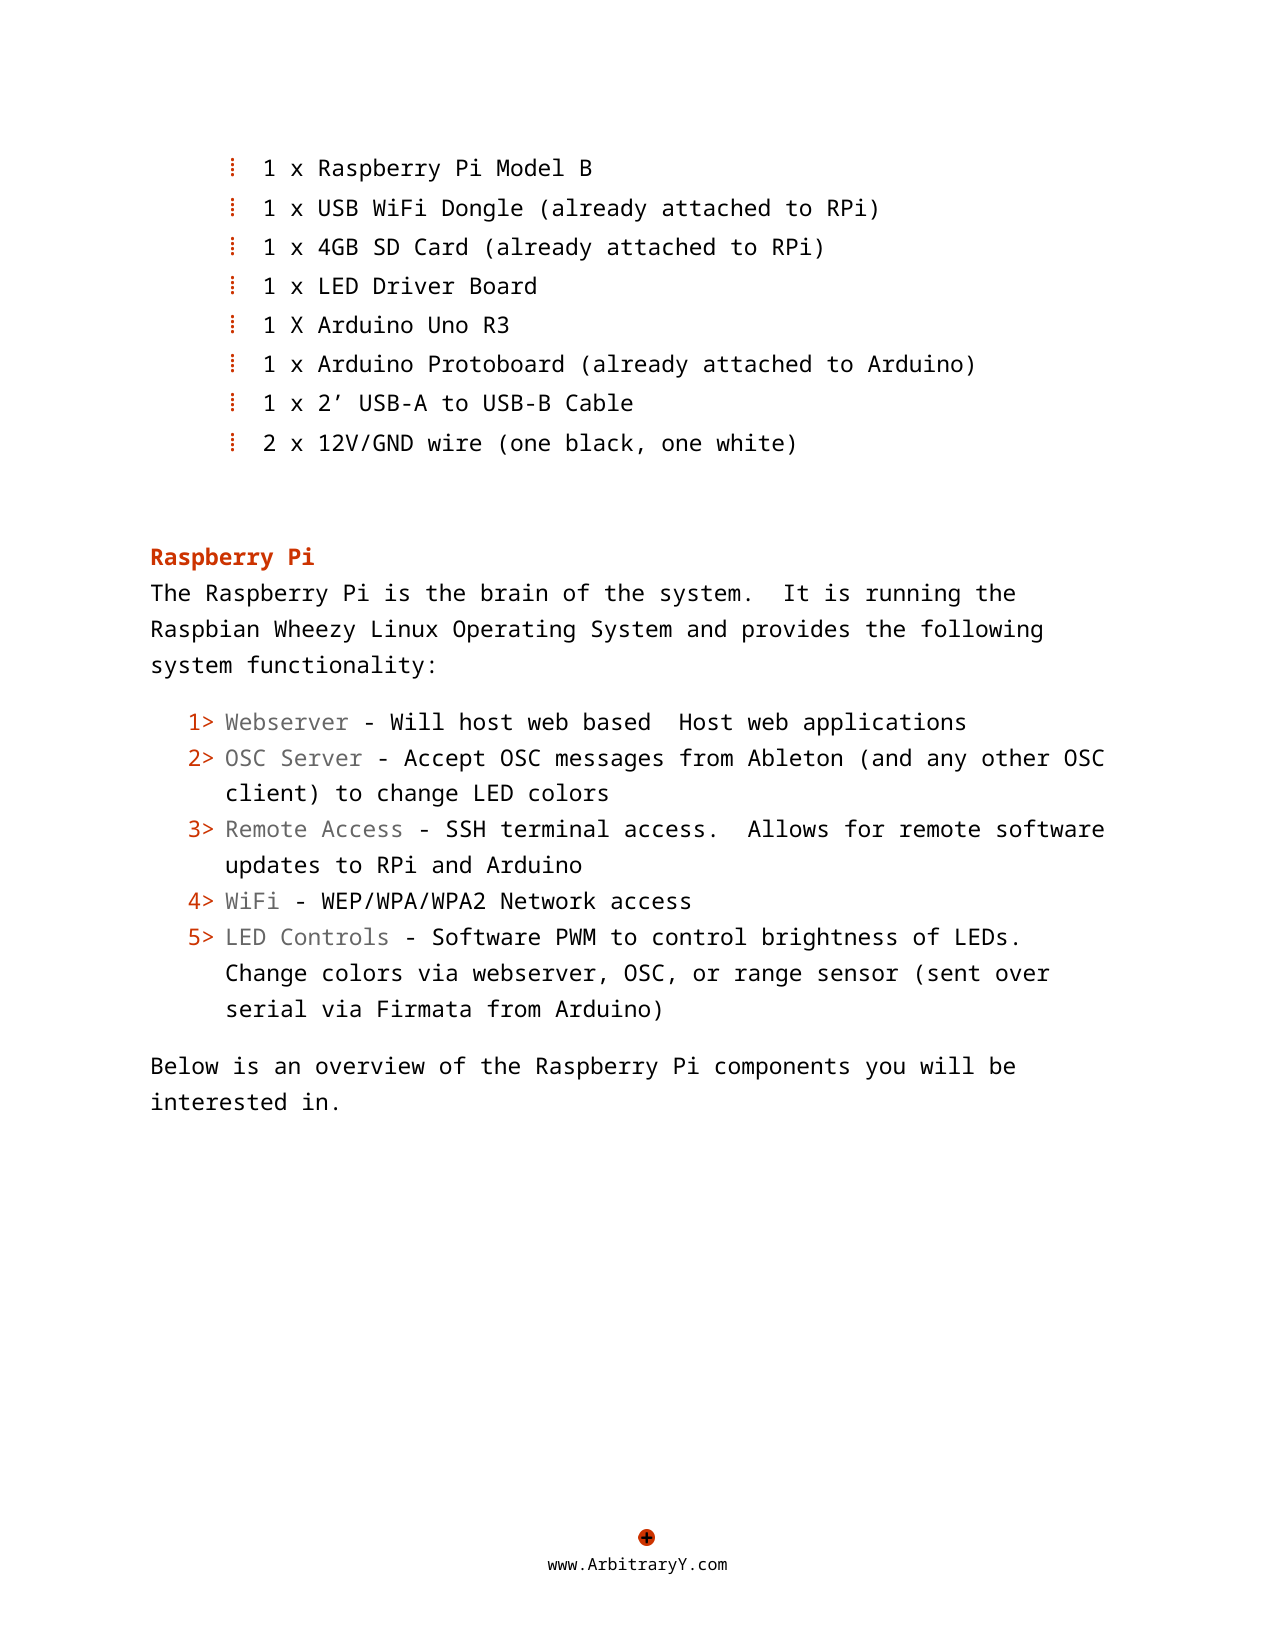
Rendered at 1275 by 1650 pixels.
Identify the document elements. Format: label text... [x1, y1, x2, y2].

list 2 x 12V/GND wire (one black, one white) [225, 424, 1125, 458]
list WiFi - WEP/WPA/WPA2 Network access [187, 885, 1125, 916]
list 1 x 2’ USB-A to USB-B Cable [225, 385, 1125, 419]
list 1 x Arduino Protoboard (already attached to Arduino) [225, 346, 1125, 380]
list Remote Access - SSH terminal access. Allows for remote software updates to RPi and Arduino [187, 813, 1125, 881]
list 1 x Raspberry Pi Model B [225, 150, 1125, 184]
list LED Controls - Software PWM to control brightness of LEDs. Change colors via webserver, OSC, or range sensor (sent over serial via Firmata from Arduino) [187, 921, 1125, 1024]
list 1 x USB WiFi Dongle (already attached to RPi) [225, 189, 1125, 223]
subtitle Raspberry Pi [150, 541, 1125, 572]
list OSC Server - Accept OSC messages from Ableton (and any other OSC client) to change LED colors [187, 741, 1125, 809]
list 1 x LED Driver Board [225, 267, 1125, 302]
text Below is an overview of the Raspberry Pi components you will be interested in. [150, 1050, 1125, 1117]
list 1 x 4GB SD Card (already attached to RPi) [225, 228, 1125, 262]
text The Raspberry Pi is the brain of the system. It is running the Raspbian Wheezy Linux Operating System and provides the following system functionality: [150, 577, 1125, 680]
picture [638, 1529, 655, 1546]
list 1 X Arduino Uno R3 [225, 307, 1125, 341]
list Webserver - Will host web based Host web applications [187, 706, 1125, 737]
